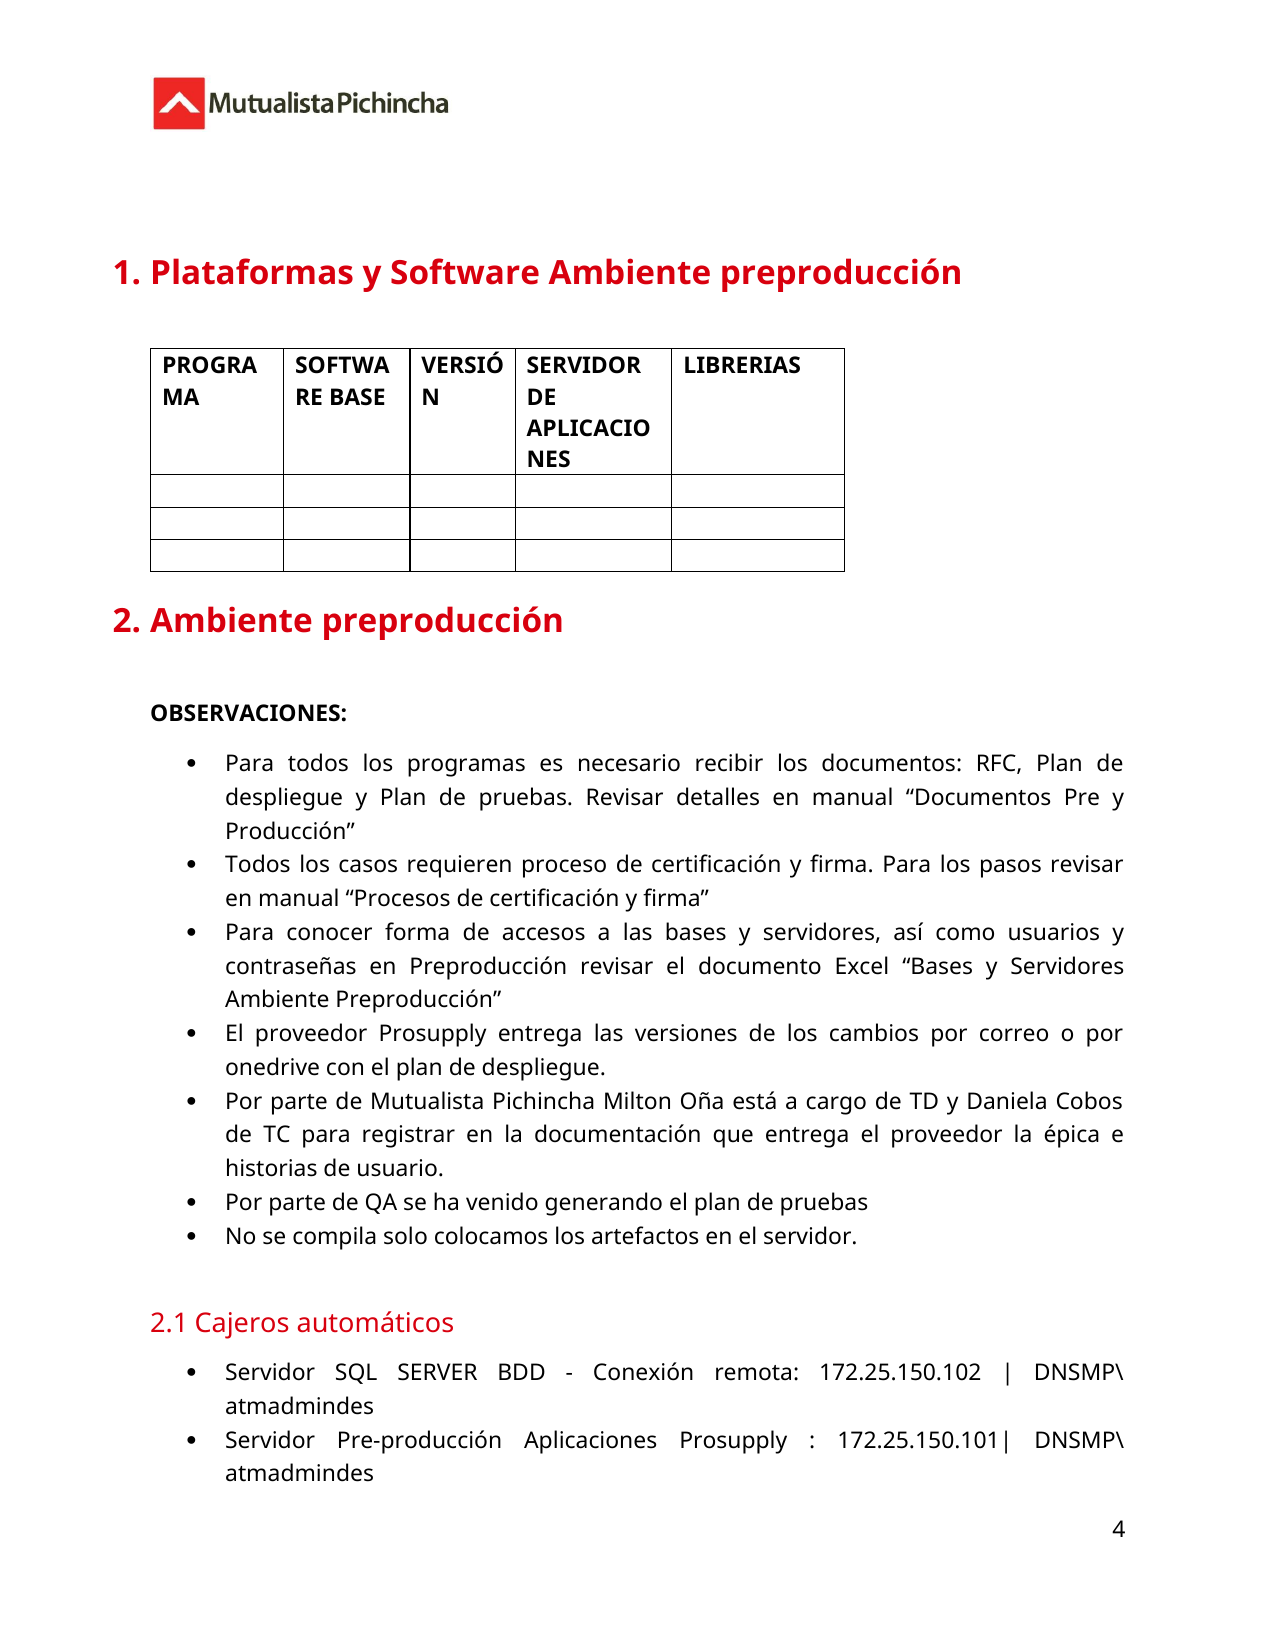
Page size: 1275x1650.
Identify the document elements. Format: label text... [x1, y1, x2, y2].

list El proveedor Prosupply entrega las versiones de los cambios por correo o por onedrive con el plan de despliegue. [187, 1017, 1125, 1082]
table_cell [411, 540, 515, 571]
table_cell [151, 475, 283, 507]
list Para todos los programas es necesario recibir los documentos: RFC, Plan de despliegue y Plan de pruebas. Revisar detalles en manual “Documentos Pre y Producción” [187, 747, 1125, 846]
table_header PROGRAMA [151, 349, 283, 474]
table_header SOFTWARE BASE [284, 349, 409, 474]
subtitle Plataformas y Software Ambiente preproducción [112, 249, 1125, 294]
table_cell [151, 508, 283, 539]
subtitle Cajeros automáticos [150, 1304, 1125, 1341]
list Para conocer forma de accesos a las bases y servidores, así como usuarios y contraseñas en Preproducción revisar el documento Excel “Bases y Servidores Ambiente Preproducción” [187, 916, 1125, 1014]
table_cell [284, 508, 409, 539]
list No se compila solo colocamos los artefactos en el servidor. [187, 1219, 1125, 1251]
table_cell [516, 475, 671, 507]
table_cell [672, 540, 844, 571]
list Servidor Pre-producción Aplicaciones Prosupply : 172.25.150.101| DNSMP\atmadmindes [187, 1423, 1125, 1488]
list Servidor SQL SERVER BDD - Conexión remota: 172.25.150.102 | DNSMP\atmadmindes [187, 1356, 1125, 1421]
table_cell [516, 540, 671, 571]
table_cell [516, 508, 671, 539]
subtitle Ambiente preproducción [112, 597, 1125, 643]
list Todos los casos requieren proceso de certificación y firma. Para los pasos revisar en manual “Procesos de certificación y firma” [187, 848, 1125, 913]
table_cell [284, 540, 409, 571]
list Por parte de QA se ha venido generando el plan de pruebas [187, 1186, 1125, 1217]
table_header LIBRERIAS [672, 349, 844, 474]
table_cell [411, 475, 515, 507]
table_cell [672, 475, 844, 507]
picture [150, 75, 453, 132]
table_cell [672, 508, 844, 539]
table_cell [151, 540, 283, 571]
text OBSERVACIONES: [150, 697, 1125, 728]
list Por parte de Mutualista Pichincha Milton Oña está a cargo de TD y Daniela Cobos de TC para registrar en la documentación que entrega el proveedor la épica e historias de usuario. [187, 1084, 1125, 1183]
table_cell [284, 475, 409, 507]
table_header SERVIDOR DE APLICACIONES [516, 349, 671, 474]
table_cell [411, 508, 515, 539]
table_header VERSIÓN [411, 349, 515, 474]
